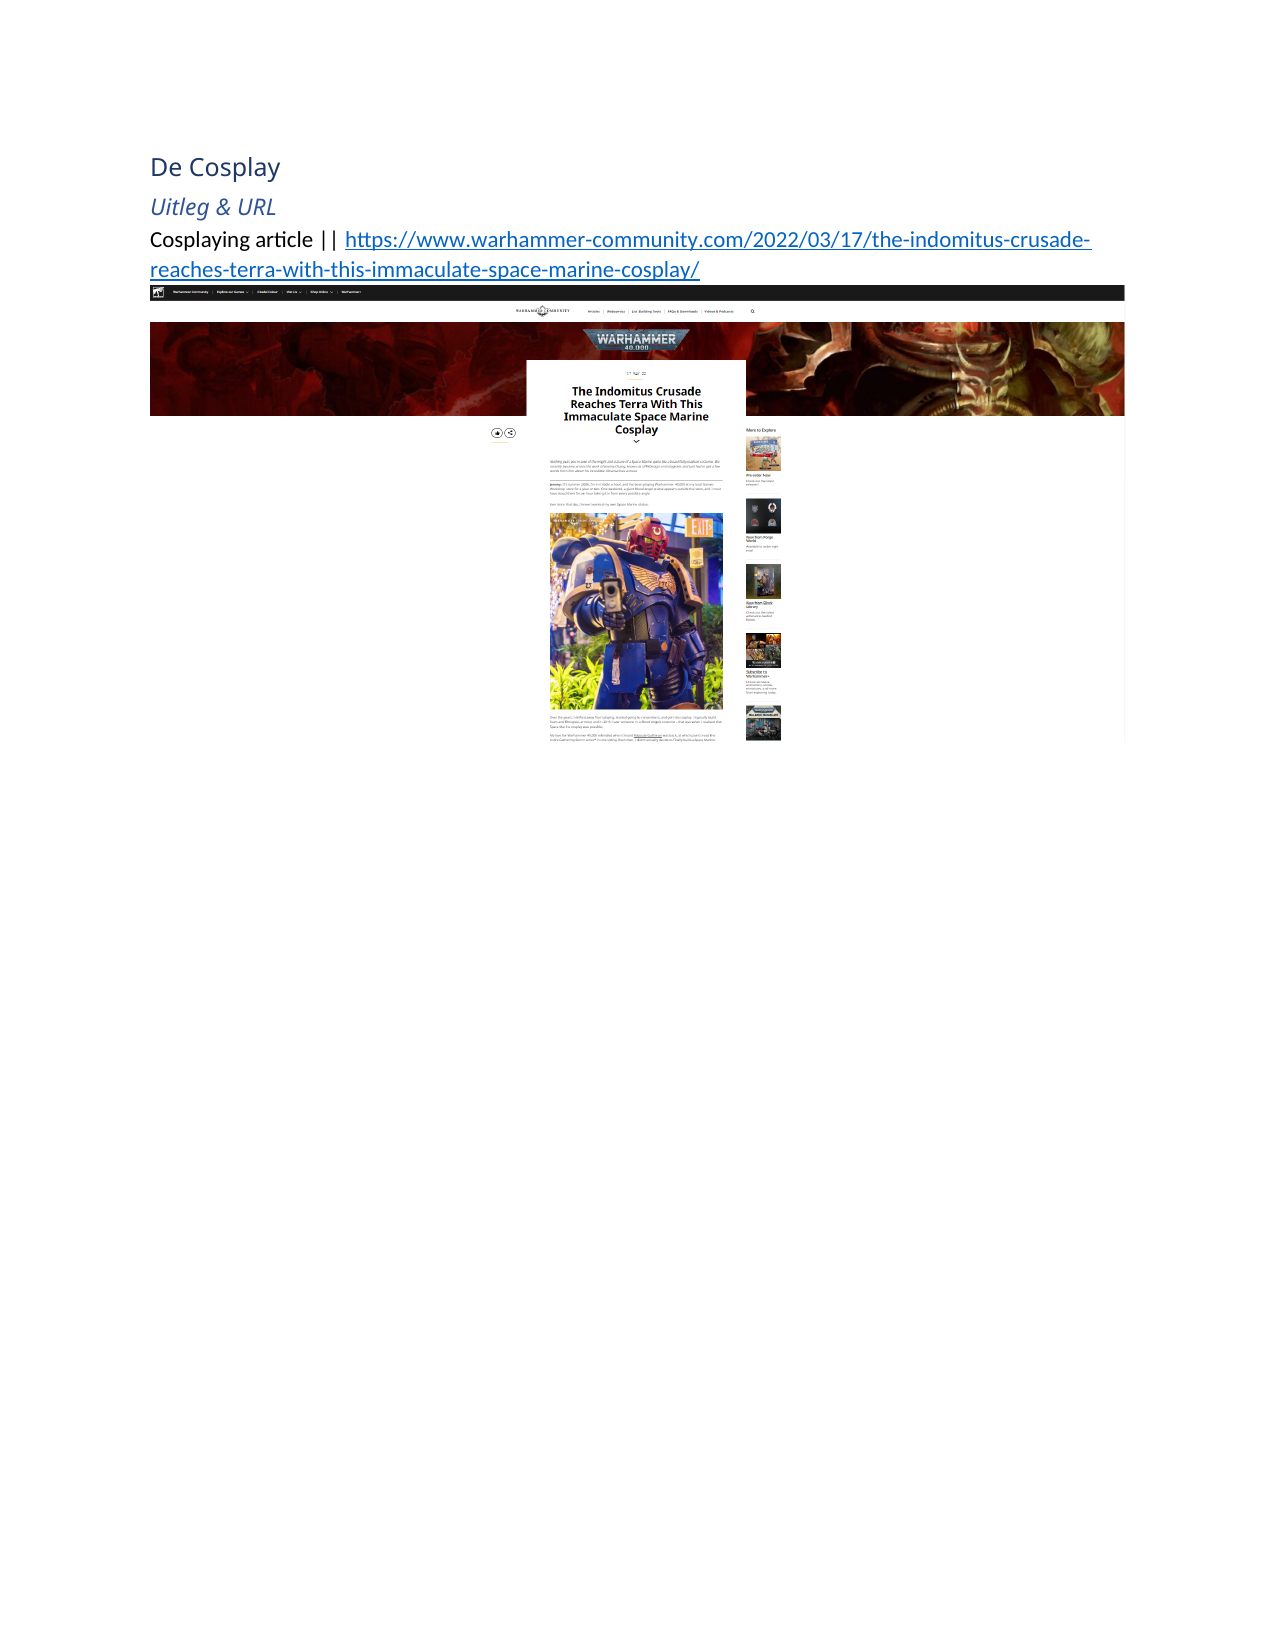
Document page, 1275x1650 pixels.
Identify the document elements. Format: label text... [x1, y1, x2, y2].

subtitle De Cosplay [150, 150, 1125, 184]
picture [150, 285, 1125, 743]
subtitle Uitleg & URL [150, 191, 1125, 222]
text Cosplaying article || https://www.warhammer-community.com/2022/03/17/the-indomitus-crusade-reaches-terra-with-this-immaculate-space-marine-cosplay/ [150, 225, 1125, 285]
